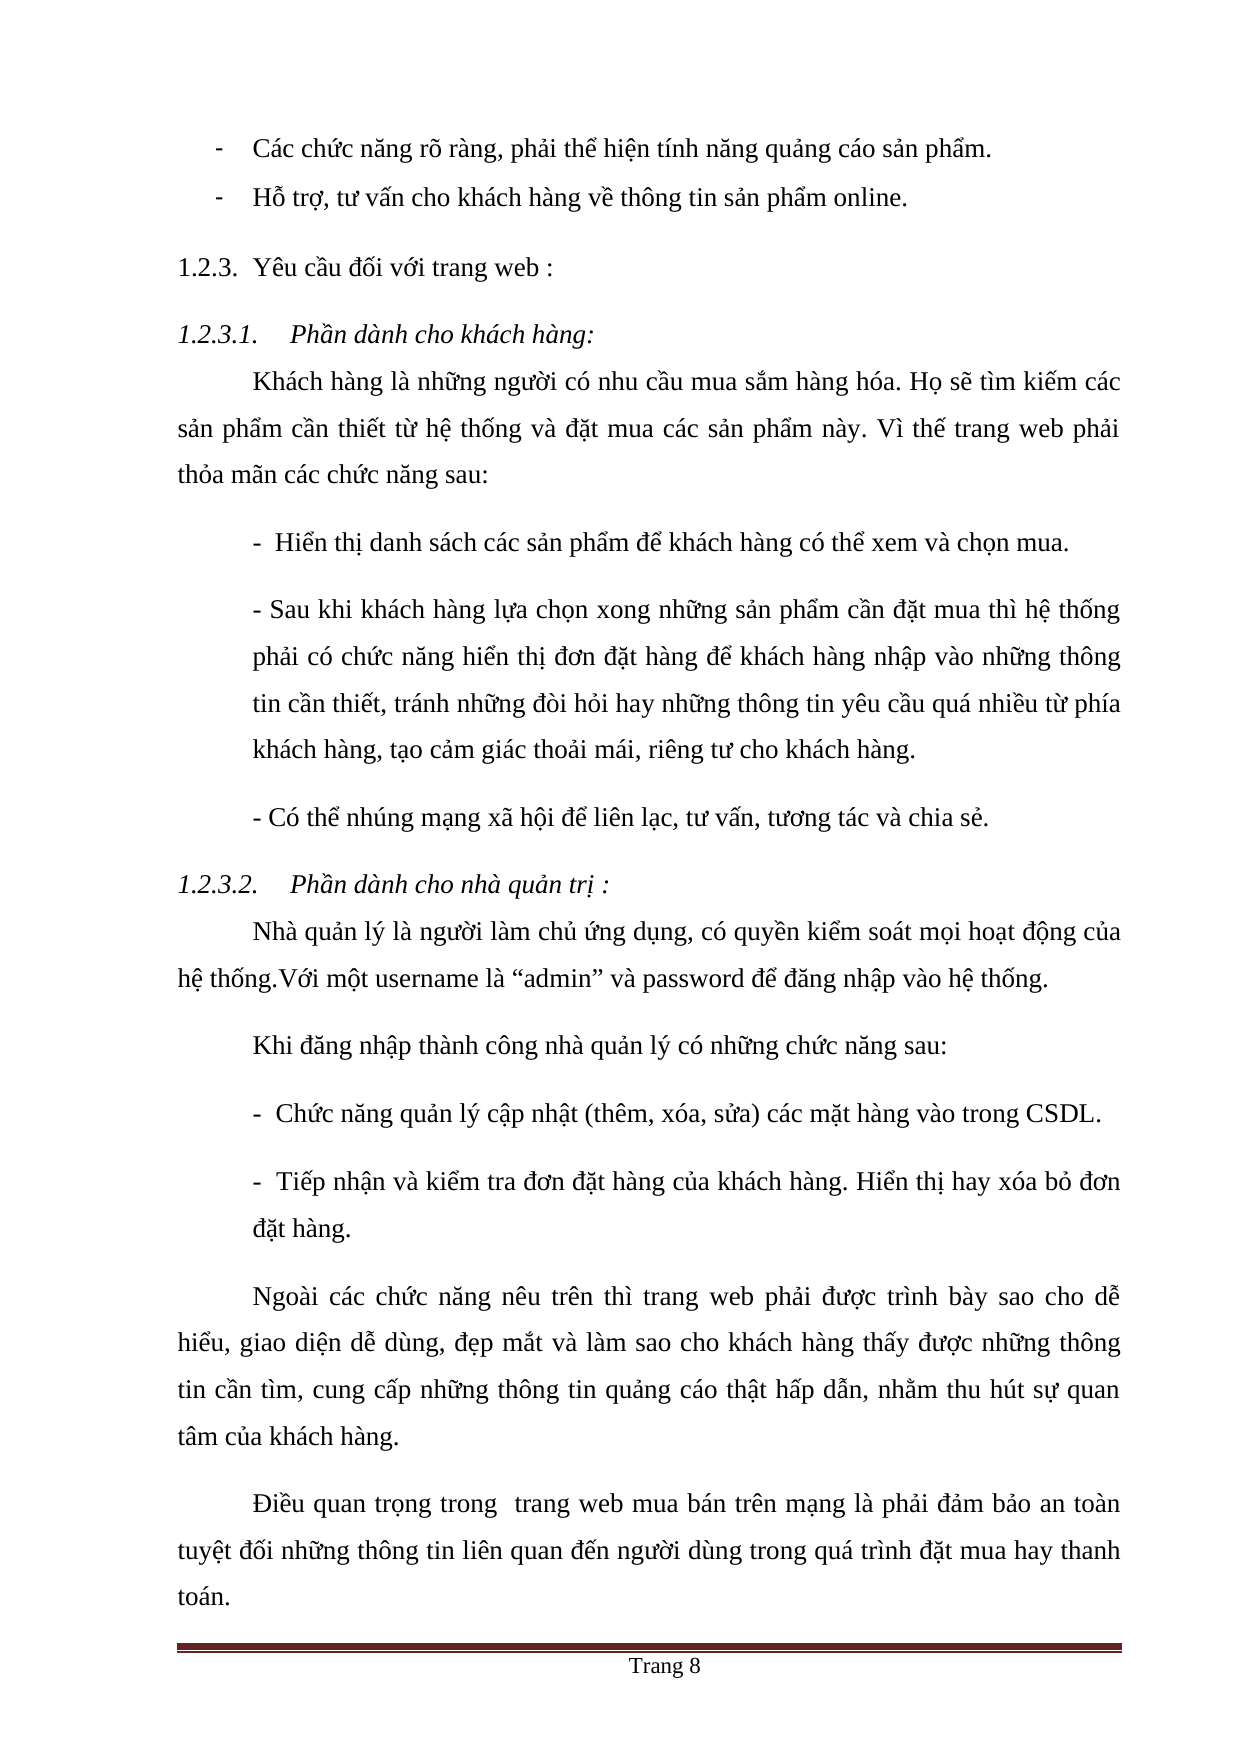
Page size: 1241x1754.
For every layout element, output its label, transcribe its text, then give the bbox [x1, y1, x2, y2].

text Điều quan trọng trong trang web mua bán trên mạng là phải đảm bảo an toàn tuyệt đối những thông tin liên quan đến người dùng trong quá trình đặt mua hay thanh toán. [177, 1487, 1122, 1612]
text - Hiển thị danh sách các sản phẩm để khách hàng có thể xem và chọn mua. [252, 526, 1122, 557]
text Khách hàng là những người có nhu cầu mua sắm hàng hóa. Họ sẽ tìm kiếm các sản phẩm cần thiết từ hệ thống và đặt mua các sản phẩm này. Vì thế trang web phải thỏa mãn các chức năng sau: [177, 365, 1122, 489]
list Các chức năng rõ ràng, phải thể hiện tính năng quảng cáo sản phẩm. [215, 131, 1122, 164]
list Hỗ trợ, tư vấn cho khách hàng về thông tin sản phẩm online. [215, 181, 1122, 213]
text - Tiếp nhận và kiểm tra đơn đặt hàng của khách hàng. Hiển thị hay xóa bỏ đơn đặt hàng. [252, 1165, 1122, 1243]
text - Sau khi khách hàng lựa chọn xong những sản phẩm cần đặt mua thì hệ thống phải có chức năng hiển thị đơn đặt hàng để khách hàng nhập vào những thông tin cần thiết, tránh những đòi hỏi hay những thông tin yêu cầu quá nhiều từ phía khách hàng, tạo cảm giác thoải mái, riêng tư cho khách hàng. [252, 593, 1122, 764]
text - Có thể nhúng mạng xã hội để liên lạc, tư vấn, tương tác và chia sẻ. [252, 801, 1122, 832]
subtitle Phần dành cho khách hàng: [177, 318, 1122, 349]
text Khi đăng nhập thành công nhà quản lý có những chức năng sau: [177, 1029, 1122, 1060]
text - Chức năng quản lý cập nhật (thêm, xóa, sửa) các mặt hàng vào trong CSDL. [252, 1097, 1122, 1128]
subtitle Phần dành cho nhà quản trị : [177, 868, 1122, 899]
text Ngoài các chức năng nêu trên thì trang web phải được trình bày sao cho dễ hiểu, giao diện dễ dùng, đẹp mắt và làm sao cho khách hàng thấy được những thông tin cần tìm, cung cấp những thông tin quảng cáo thật hấp dẫn, nhằm thu hút sự quan tâm của khách hàng. [177, 1279, 1122, 1451]
subtitle Yêu cầu đối với trang web : [177, 251, 1122, 282]
text Nhà quản lý là người làm chủ ứng dụng, có quyền kiểm soát mọi hoạt động của hệ thống.Với một username là “admin” và password để đăng nhập vào hệ thống. [177, 915, 1122, 993]
